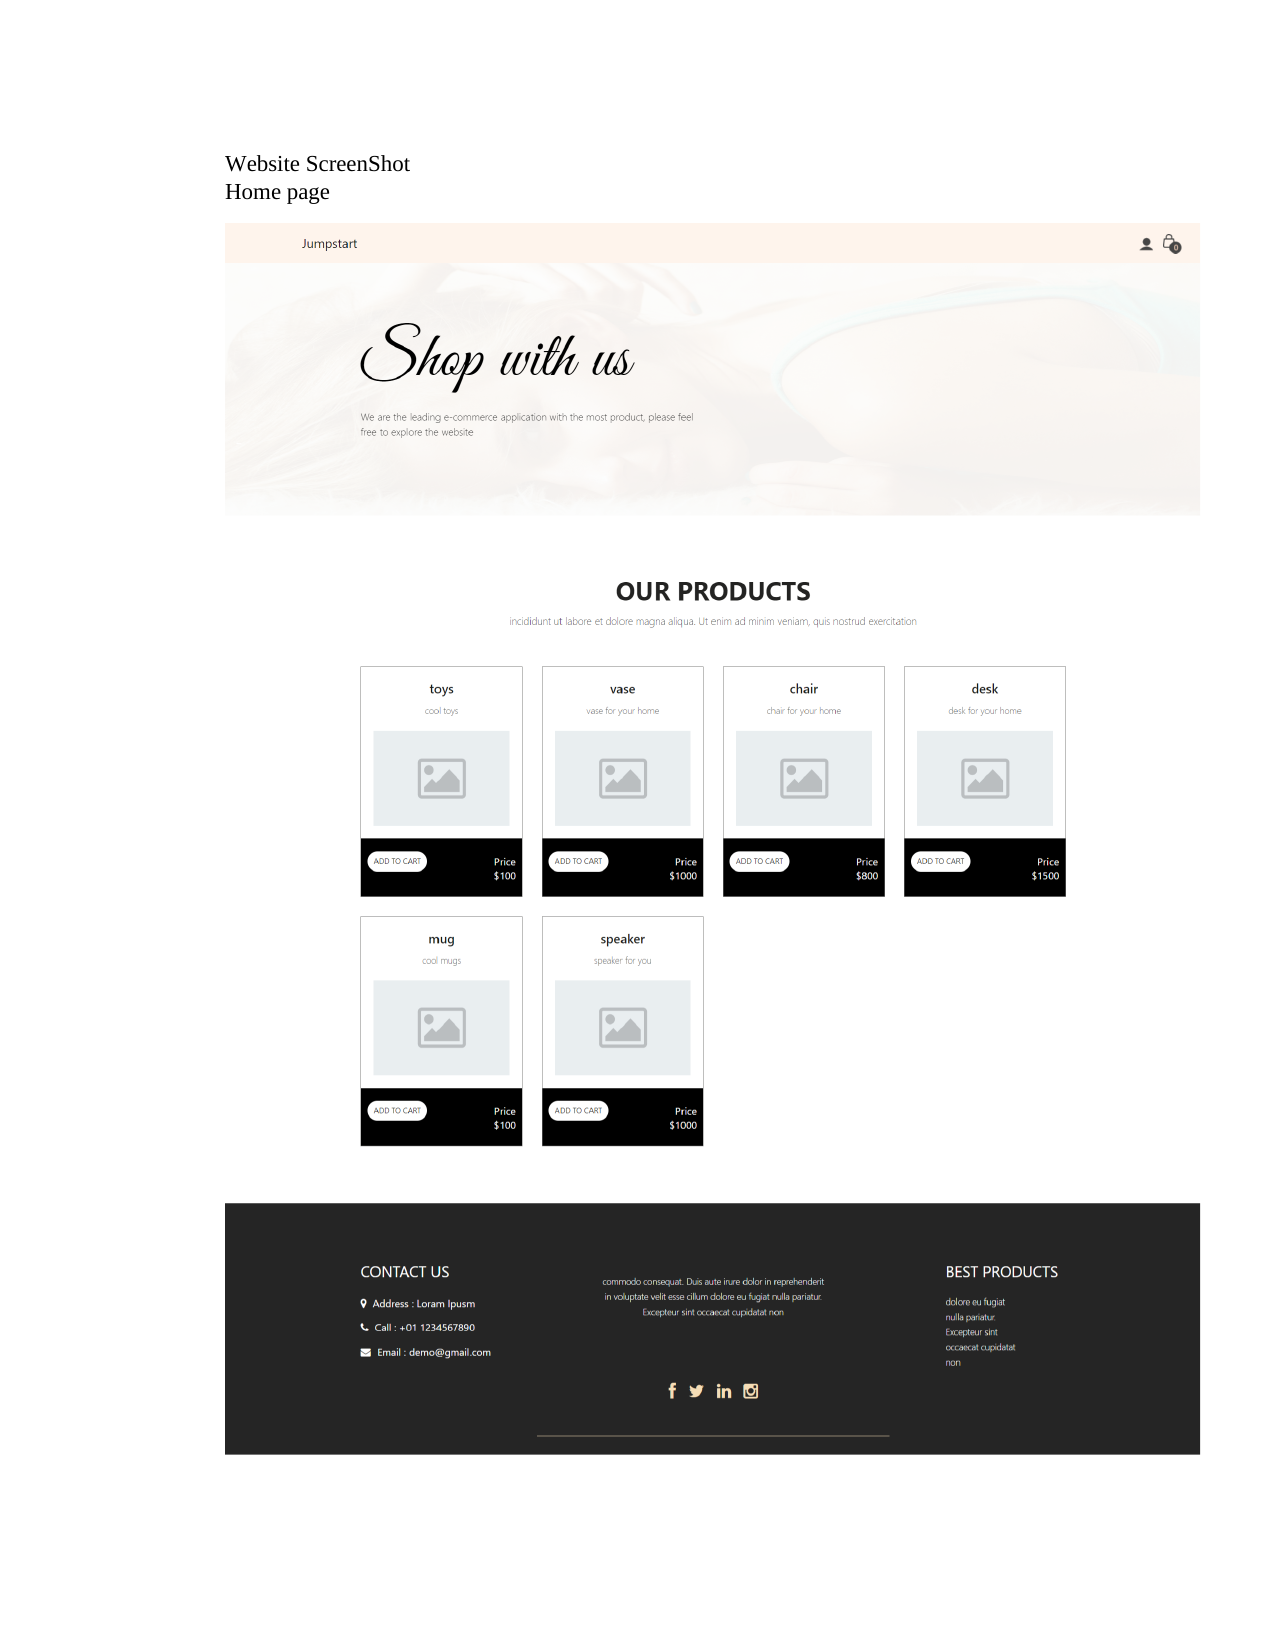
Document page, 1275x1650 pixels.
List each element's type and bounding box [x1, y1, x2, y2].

text [225, 150, 1125, 205]
picture [225, 223, 1200, 1456]
